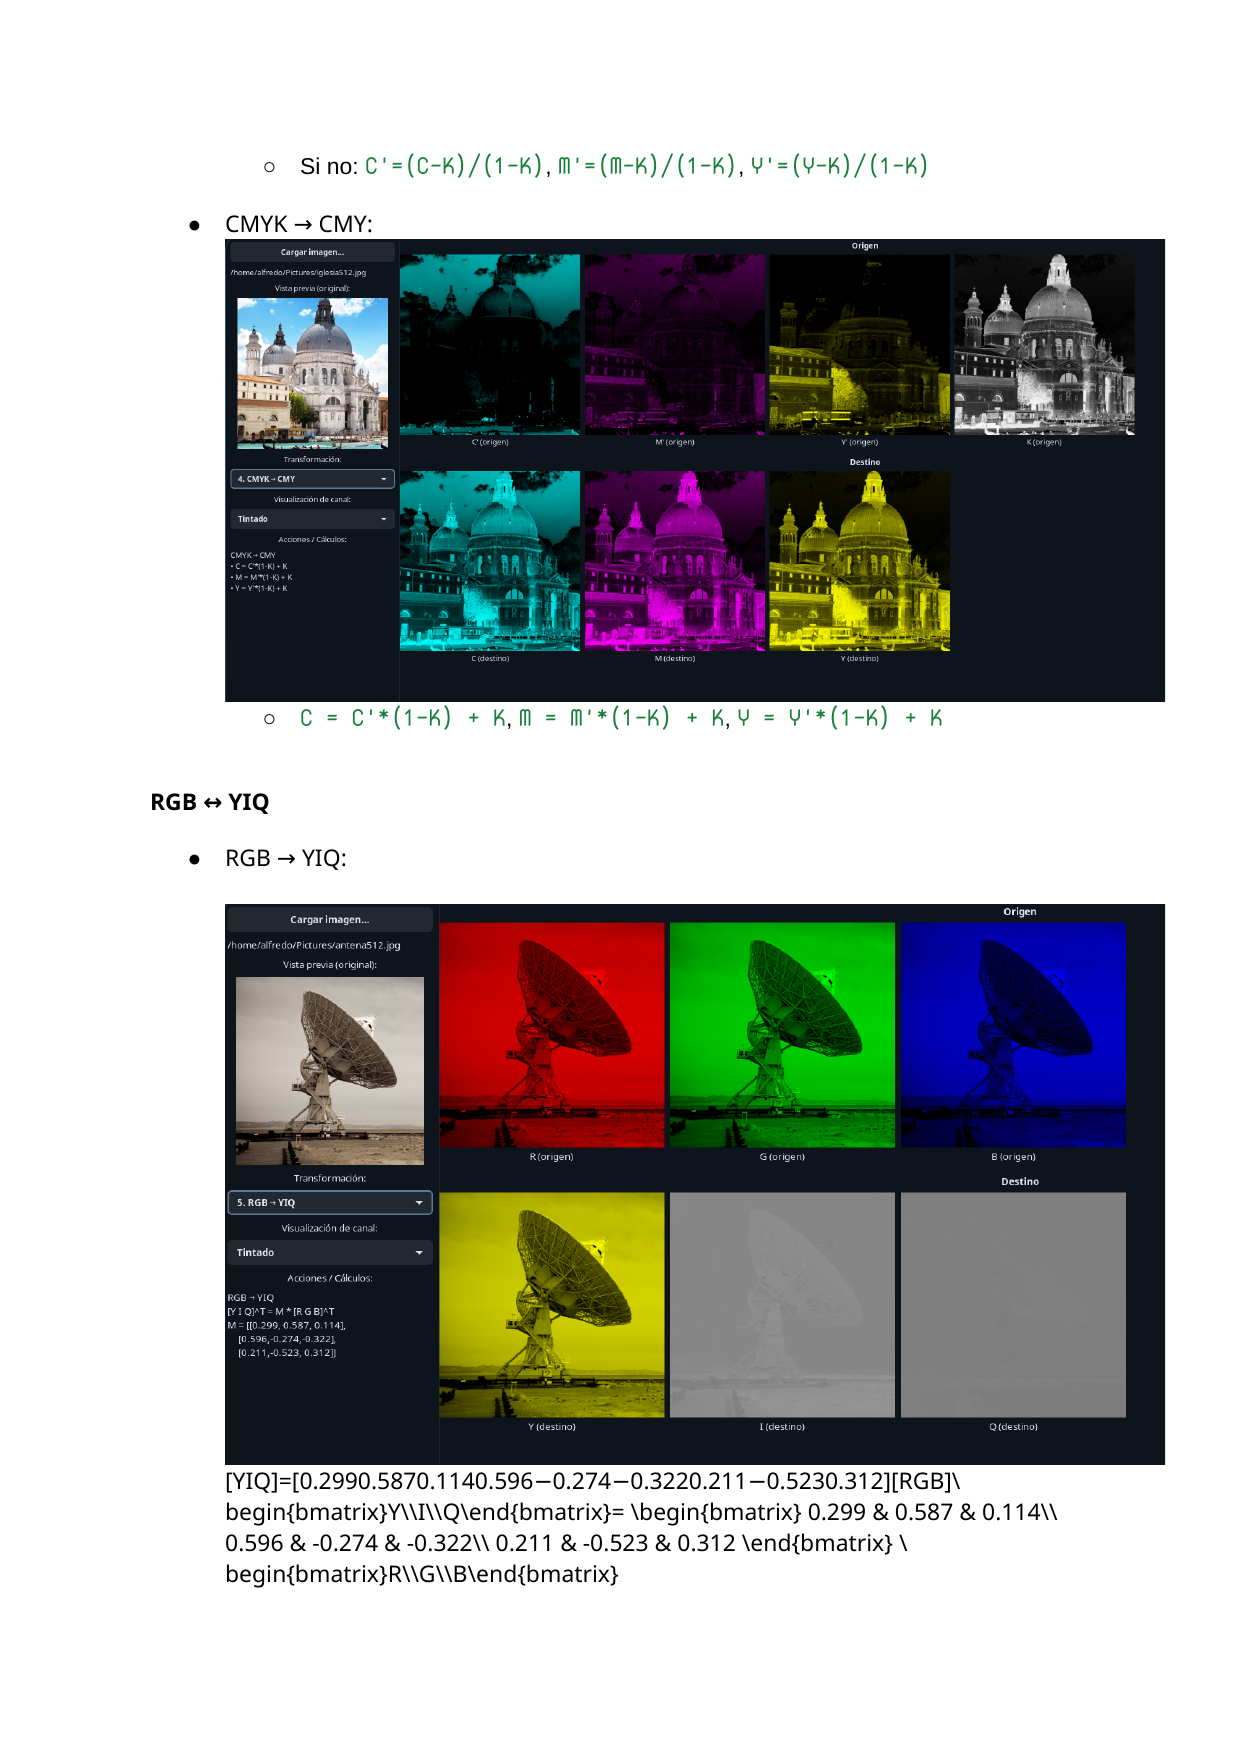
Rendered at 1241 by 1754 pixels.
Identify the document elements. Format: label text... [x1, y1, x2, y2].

text RGB ↔ YIQ [150, 785, 1090, 817]
list C = C'*(1−K) + K, M = M'*(1−K) + K, Y = Y'*(1−K) + K [262, 702, 1090, 760]
list Si no: C'=(C−K)/(1−K), M'=(M−K)/(1−K), Y'=(Y−K)/(1−K) [262, 150, 1090, 208]
picture [225, 904, 1166, 1465]
picture [225, 239, 1166, 702]
